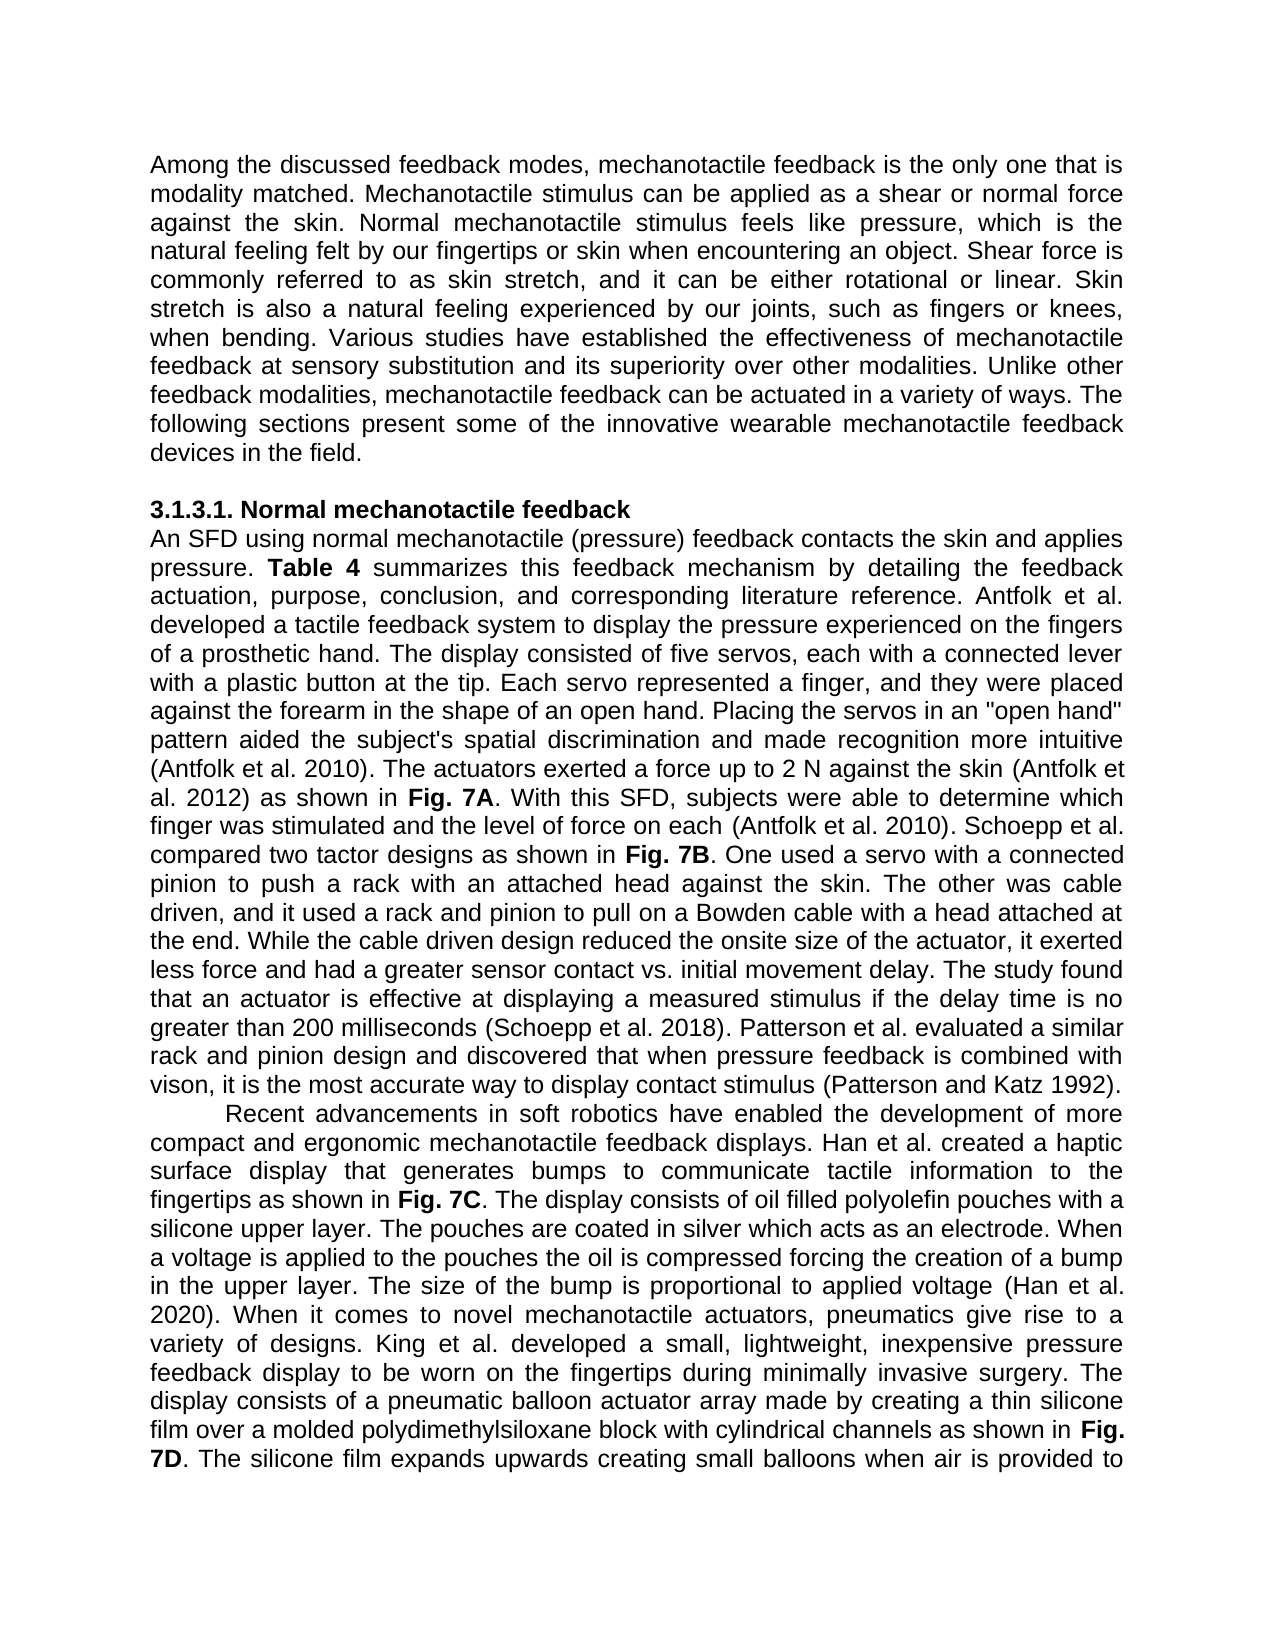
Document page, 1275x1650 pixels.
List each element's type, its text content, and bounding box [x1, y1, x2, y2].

text Among the discussed feedback modes, mechanotactile feedback is the only one that is modality matched. Mechanotactile stimulus can be applied as a shear or normal force against the skin. Normal mechanotactile stimulus feels like pressure, which is the natural feeling felt by our fingertips or skin when encountering an object. Shear force is commonly referred to as skin stretch, and it can be either rotational or linear. Skin stretch is also a natural feeling experienced by our joints, such as fingers or knees, when bending. Various studies have established the effectiveness of mechanotactile feedback at sensory substitution and its superiority over other modalities. Unlike other feedback modalities, mechanotactile feedback can be actuated in a variety of ways. The following sections present some of the innovative wearable mechanotactile feedback devices in the field. [150, 150, 1125, 466]
text An SFD using normal mechanotactile (pressure) feedback contacts the skin and applies pressure. Table 4 summarizes this feedback mechanism by detailing the feedback actuation, purpose, conclusion, and corresponding literature reference. Antfolk et al. developed a tactile feedback system to display the pressure experienced on the fingers of a prosthetic hand. The display consisted of five servos, each with a connected lever with a plastic button at the tip. Each servo represented a finger, and they were placed against the forearm in the shape of an open hand. Placing the servos in an "open hand" pattern aided the subject's spatial discrimination and made recognition more intuitive (Antfolk et al. 2010). The actuators exerted a force up to 2 N against the skin (Antfolk et al. 2012) as shown in Fig. 7A. With this SFD, subjects were able to determine which finger was stimulated and the level of force on each (Antfolk et al. 2010). Schoepp et al. compared two tactor designs as shown in Fig. 7B. One used a servo with a connected pinion to push a rack with an attached head against the skin. The other was cable driven, and it used a rack and pinion to pull on a Bowden cable with a head attached at the end. While the cable driven design reduced the onsite size of the actuator, it exerted less force and had a greater sensor contact vs. initial movement delay. The study found that an actuator is effective at displaying a measured stimulus if the delay time is no greater than 200 milliseconds (Schoepp et al. 2018). Patterson et al. evaluated a similar rack and pinion design and discovered that when pressure feedback is combined with vison, it is the most accurate way to display contact stimulus (Patterson and Katz 1992). [150, 524, 1125, 1099]
text 3.1.3.1. Normal mechanotactile feedback [150, 495, 1125, 524]
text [150, 1099, 1125, 1472]
